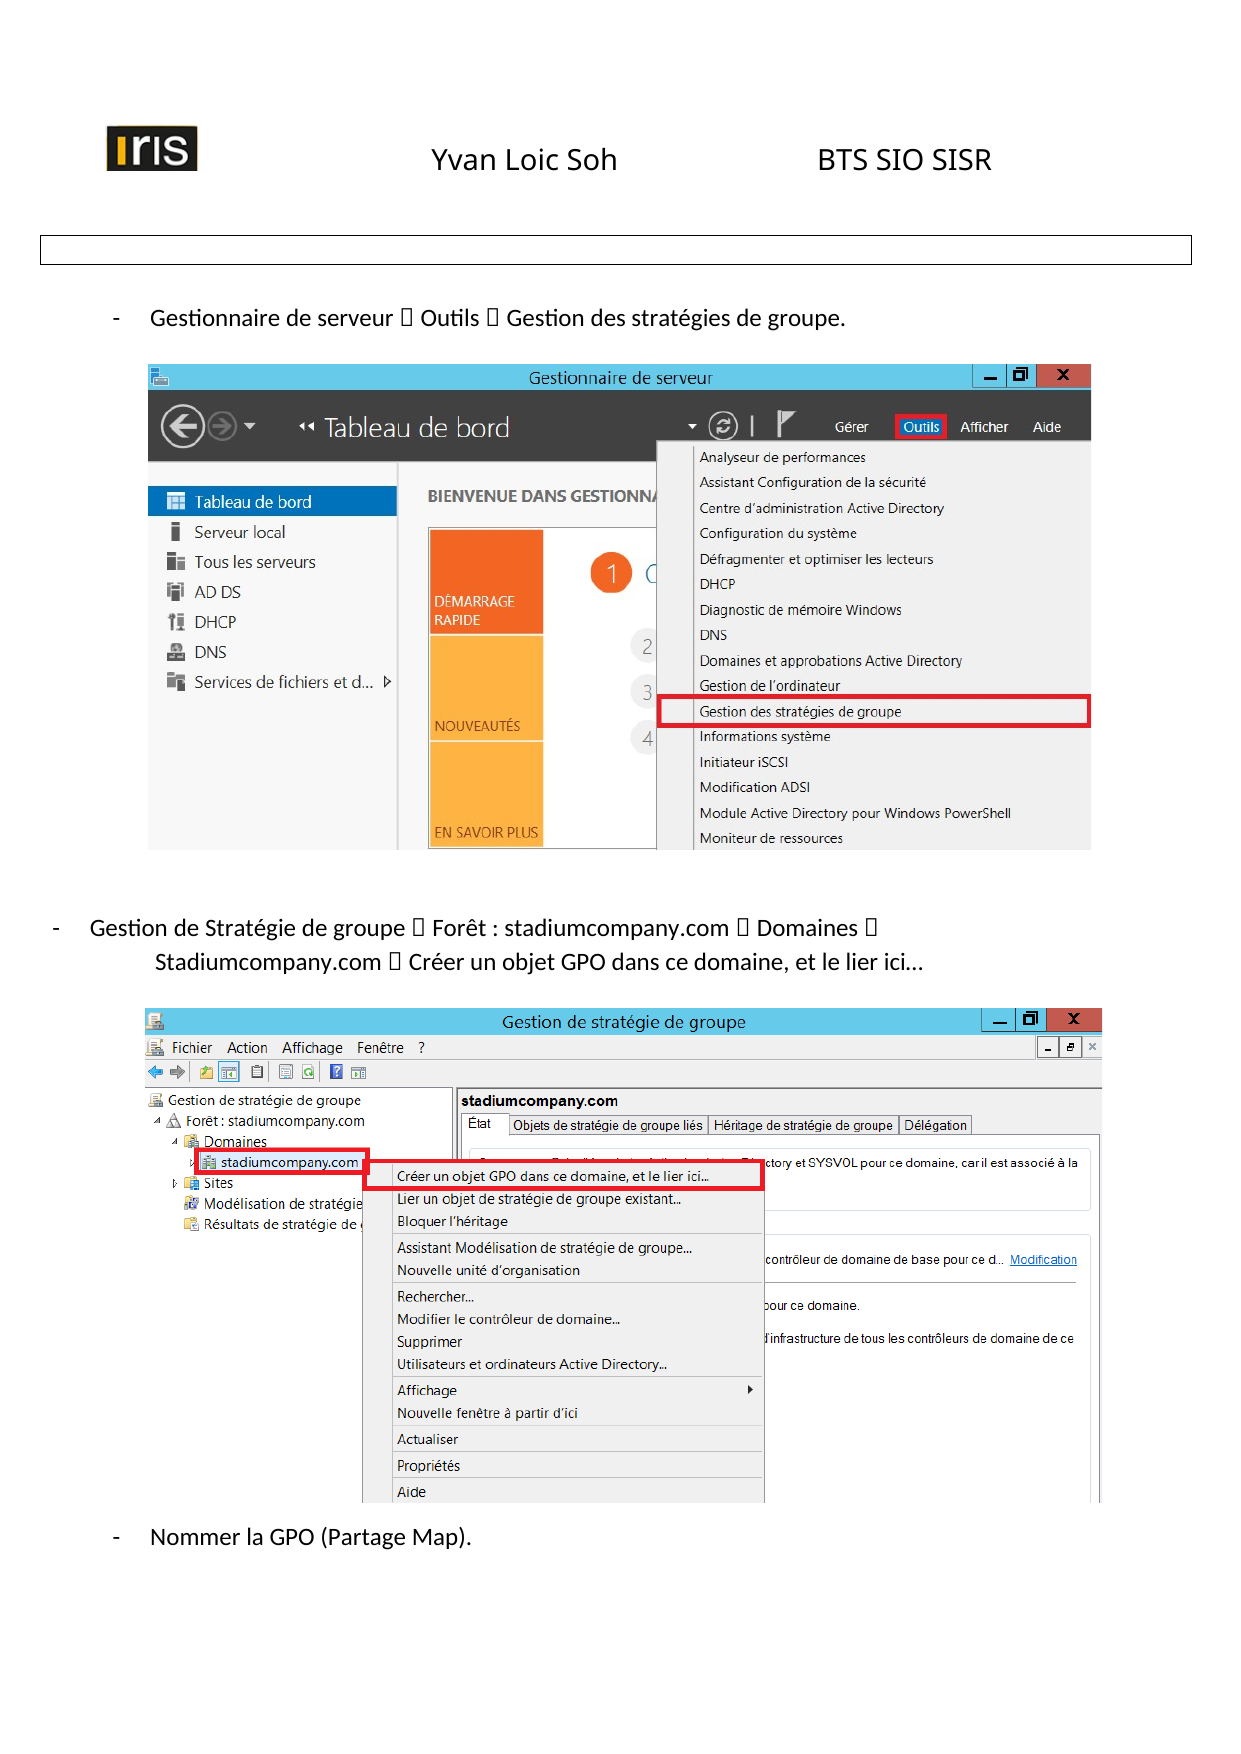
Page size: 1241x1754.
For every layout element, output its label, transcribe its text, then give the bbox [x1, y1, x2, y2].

text Stadiumcompany.com  Créer un objet GPO dans ce domaine, et le lier ici… [149, 944, 928, 978]
picture [148, 364, 1092, 850]
list Nommer la GPO (Partage Map). [112, 1521, 1188, 1552]
list Gestion de Stratégie de groupe  Forêt : stadiumcompany.com  Domaines  [52, 909, 1028, 944]
picture [52, 107, 240, 171]
list Gestionnaire de serveur  Outils  Gestion des stratégies de groupe. [112, 299, 1188, 333]
picture [145, 1008, 1103, 1503]
